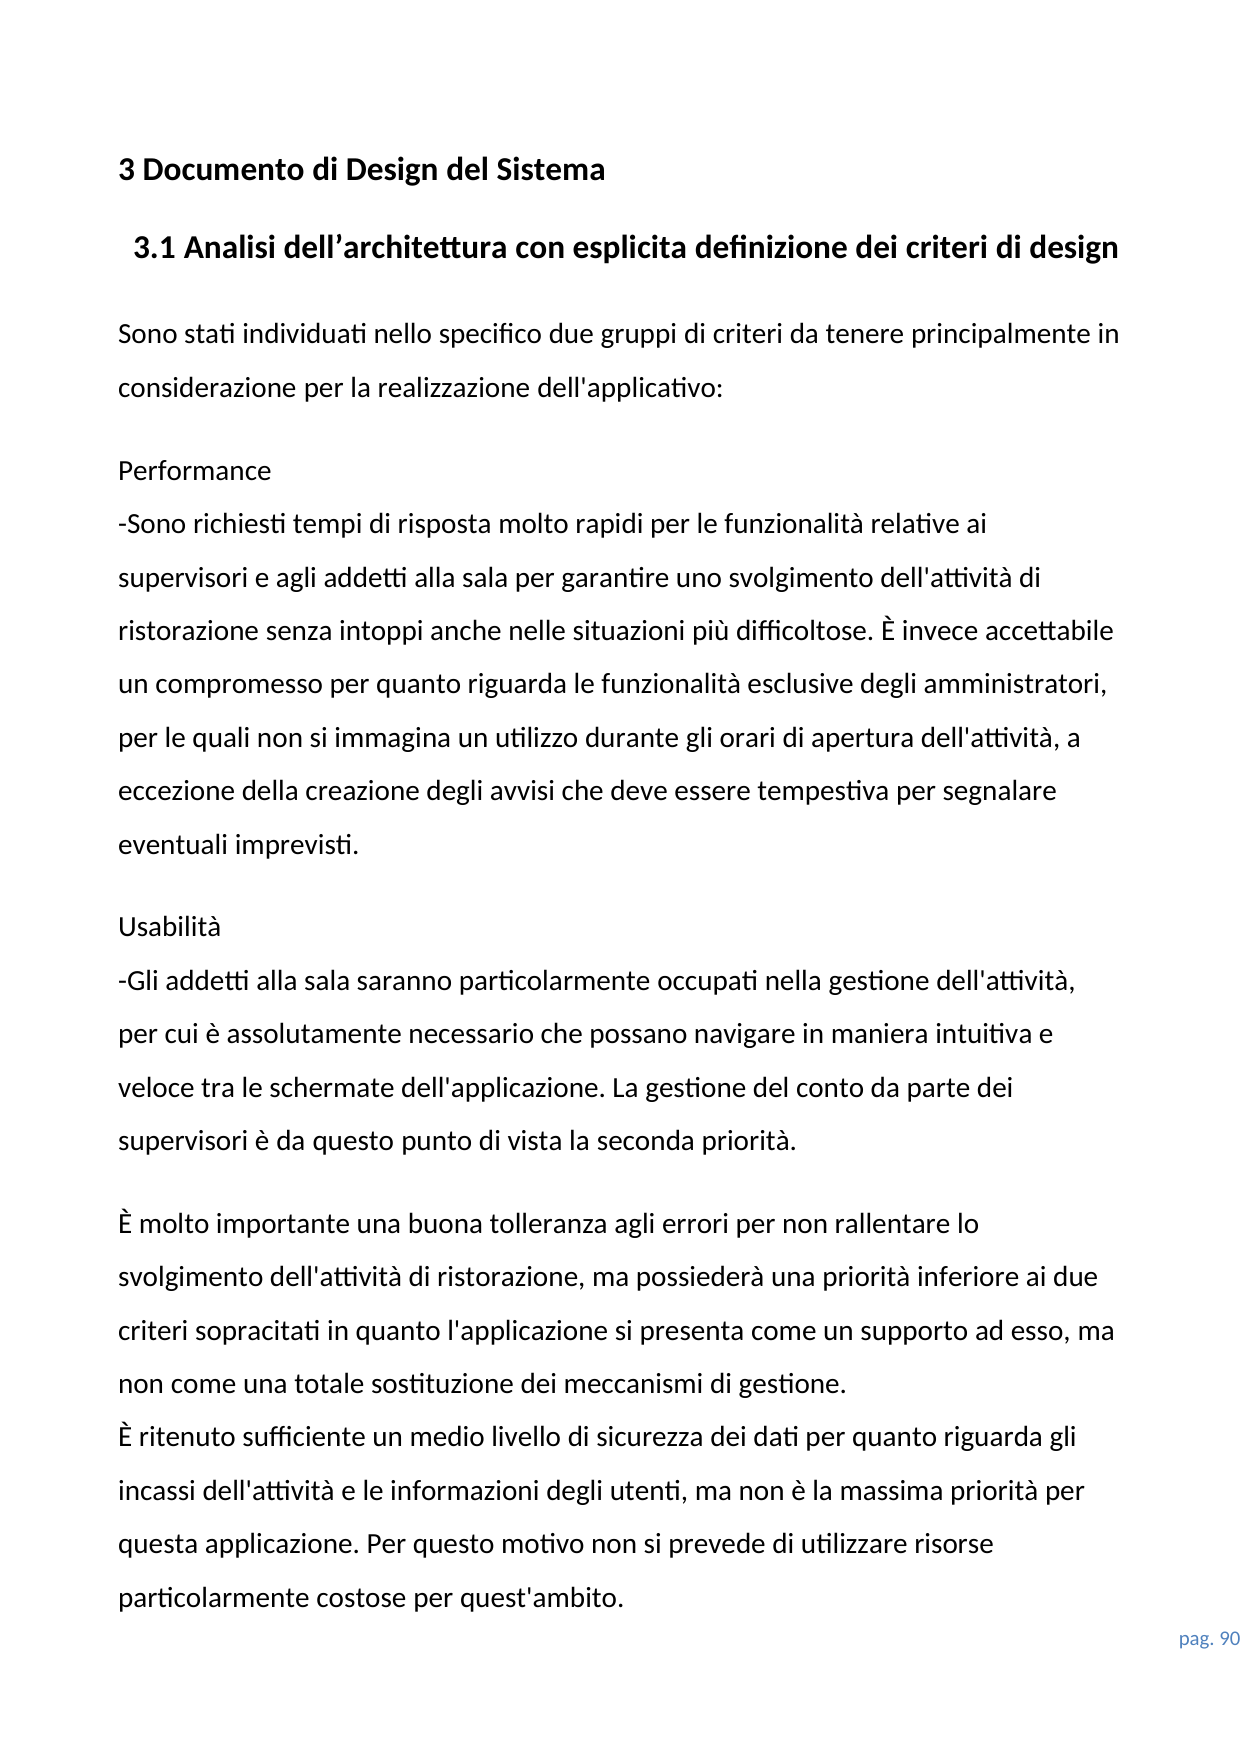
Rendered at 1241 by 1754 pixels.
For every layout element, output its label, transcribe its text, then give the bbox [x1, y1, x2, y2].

subtitle Documento di Design del Sistema [118, 148, 1240, 188]
text È ritenuto sufficiente un medio livello di sicurezza dei dati per quanto riguarda gli incassi dell'attività e le informazioni degli utenti, ma non è la massima priorità per questa applicazione. Per questo motivo non si prevede di utilizzare risorse particolarmente costose per quest'ambito. [118, 1418, 1115, 1614]
text Usabilità [118, 908, 1240, 944]
text -Sono richiesti tempi di risposta molto rapidi per le funzionalità relative ai supervisori e agli addetti alla sala per garantire uno svolgimento dell'attività di ristorazione senza intoppi anche nelle situazioni più difficoltose. È invece accettabile un compromesso per quanto riguarda le funzionalità esclusive degli amministratori, per le quali non si immagina un utilizzo durante gli orari di apertura dell'attività, a eccezione della creazione degli avvisi che deve essere tempestiva per segnalare eventuali imprevisti. [118, 505, 1115, 861]
text È molto importante una buona tolleranza agli errori per non rallentare lo svolgimento dell'attività di ristorazione, ma possiederà una priorità inferiore ai due criteri sopracitati in quanto l'applicazione si presenta come un supporto ad esso, ma non come una totale sostituzione dei meccanismi di gestione. [118, 1205, 1115, 1401]
list Analisi dell’architettura con esplicita definizione dei criteri di design [133, 226, 1240, 266]
text -Gli addetti alla sala saranno particolarmente occupati nella gestione dell'attività, per cui è assolutamente necessario che possano navigare in maniera intuitiva e veloce tra le schermate dell'applicazione. La gestione del conto da parte dei supervisori è da questo punto di vista la seconda priorità. [118, 962, 1112, 1158]
text Performance [118, 452, 1240, 487]
text Sono stati individuati nello specifico due gruppi di criteri da tenere principalmente in considerazione per la realizzazione dell'applicativo: [118, 316, 1240, 405]
